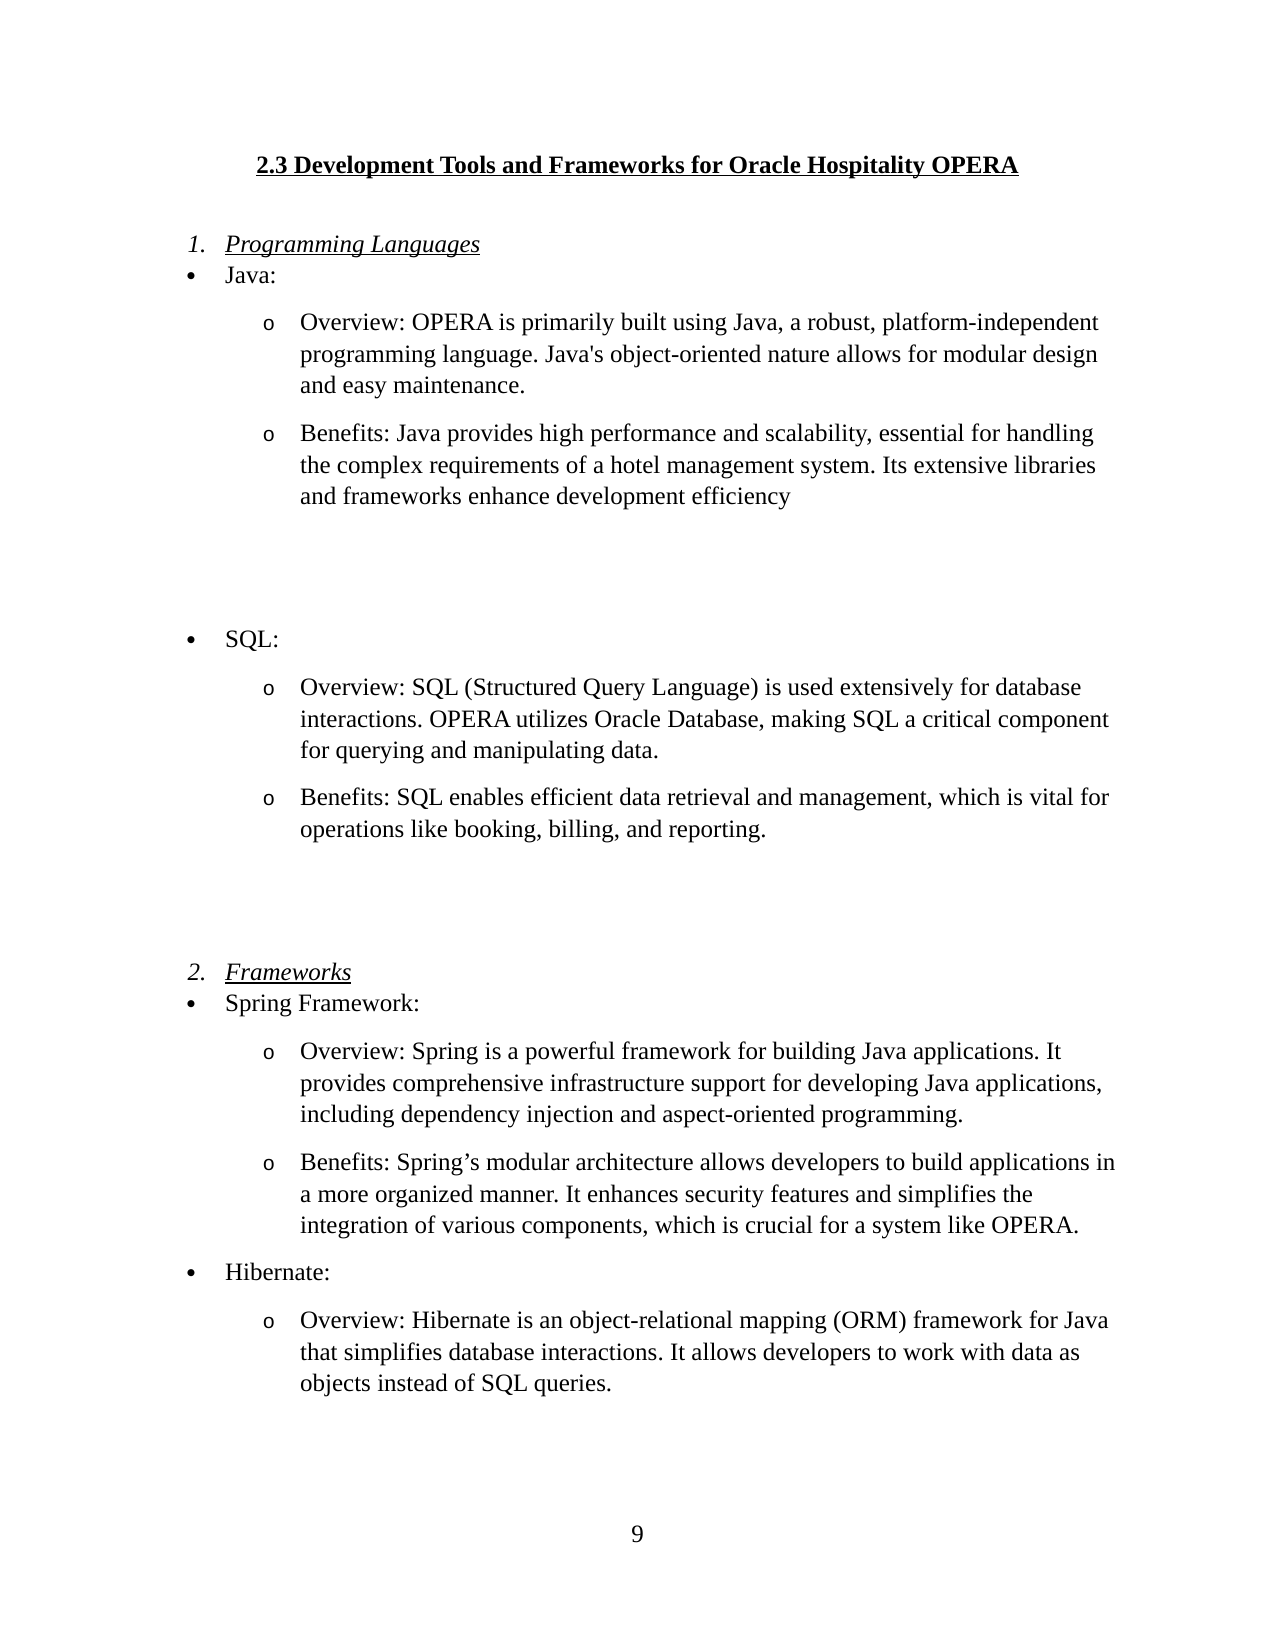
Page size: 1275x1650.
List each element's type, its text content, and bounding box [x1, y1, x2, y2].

list Benefits: Java provides high performance and scalability, essential for handling the complex requirements of a hotel management system. Its extensive libraries and frameworks enhance development efficiency [262, 418, 1125, 510]
list Benefits: SQL enables efficient data retrieval and management, which is vital for operations like booking, billing, and reporting. [262, 782, 1125, 843]
list Overview: Hibernate is an object-relational mapping (ORM) framework for Java that simplifies database interactions. It allows developers to work with data as objects instead of SQL queries. [262, 1305, 1125, 1397]
list Hibernate: [187, 1257, 1125, 1286]
list Overview: SQL (Structured Query Language) is used extensively for database interactions. OPERA utilizes Oracle Database, making SQL a critical component for querying and manipulating data. [262, 672, 1125, 763]
subtitle 2.3 Development Tools and Frameworks for Oracle Hospitality OPERA [150, 150, 1125, 179]
list Overview: OPERA is primarily built using Java, a robust, platform-independent programming language. Java's object-oriented nature allows for modular design and easy maintenance. [262, 307, 1125, 399]
subtitle Frameworks [187, 957, 1125, 986]
list Benefits: Spring’s modular architecture allows developers to build applications in a more organized manner. It enhances security features and simplifies the integration of various components, which is crucial for a system like OPERA. [262, 1147, 1125, 1238]
list Spring Framework: [187, 988, 1125, 1017]
list Overview: Spring is a powerful framework for building Java applications. It provides comprehensive infrastructure support for developing Java applications, including dependency injection and aspect-oriented programming. [262, 1036, 1125, 1128]
list Java: [187, 260, 1125, 288]
subtitle Programming Languages [187, 229, 1125, 257]
list SQL: [187, 624, 1125, 653]
